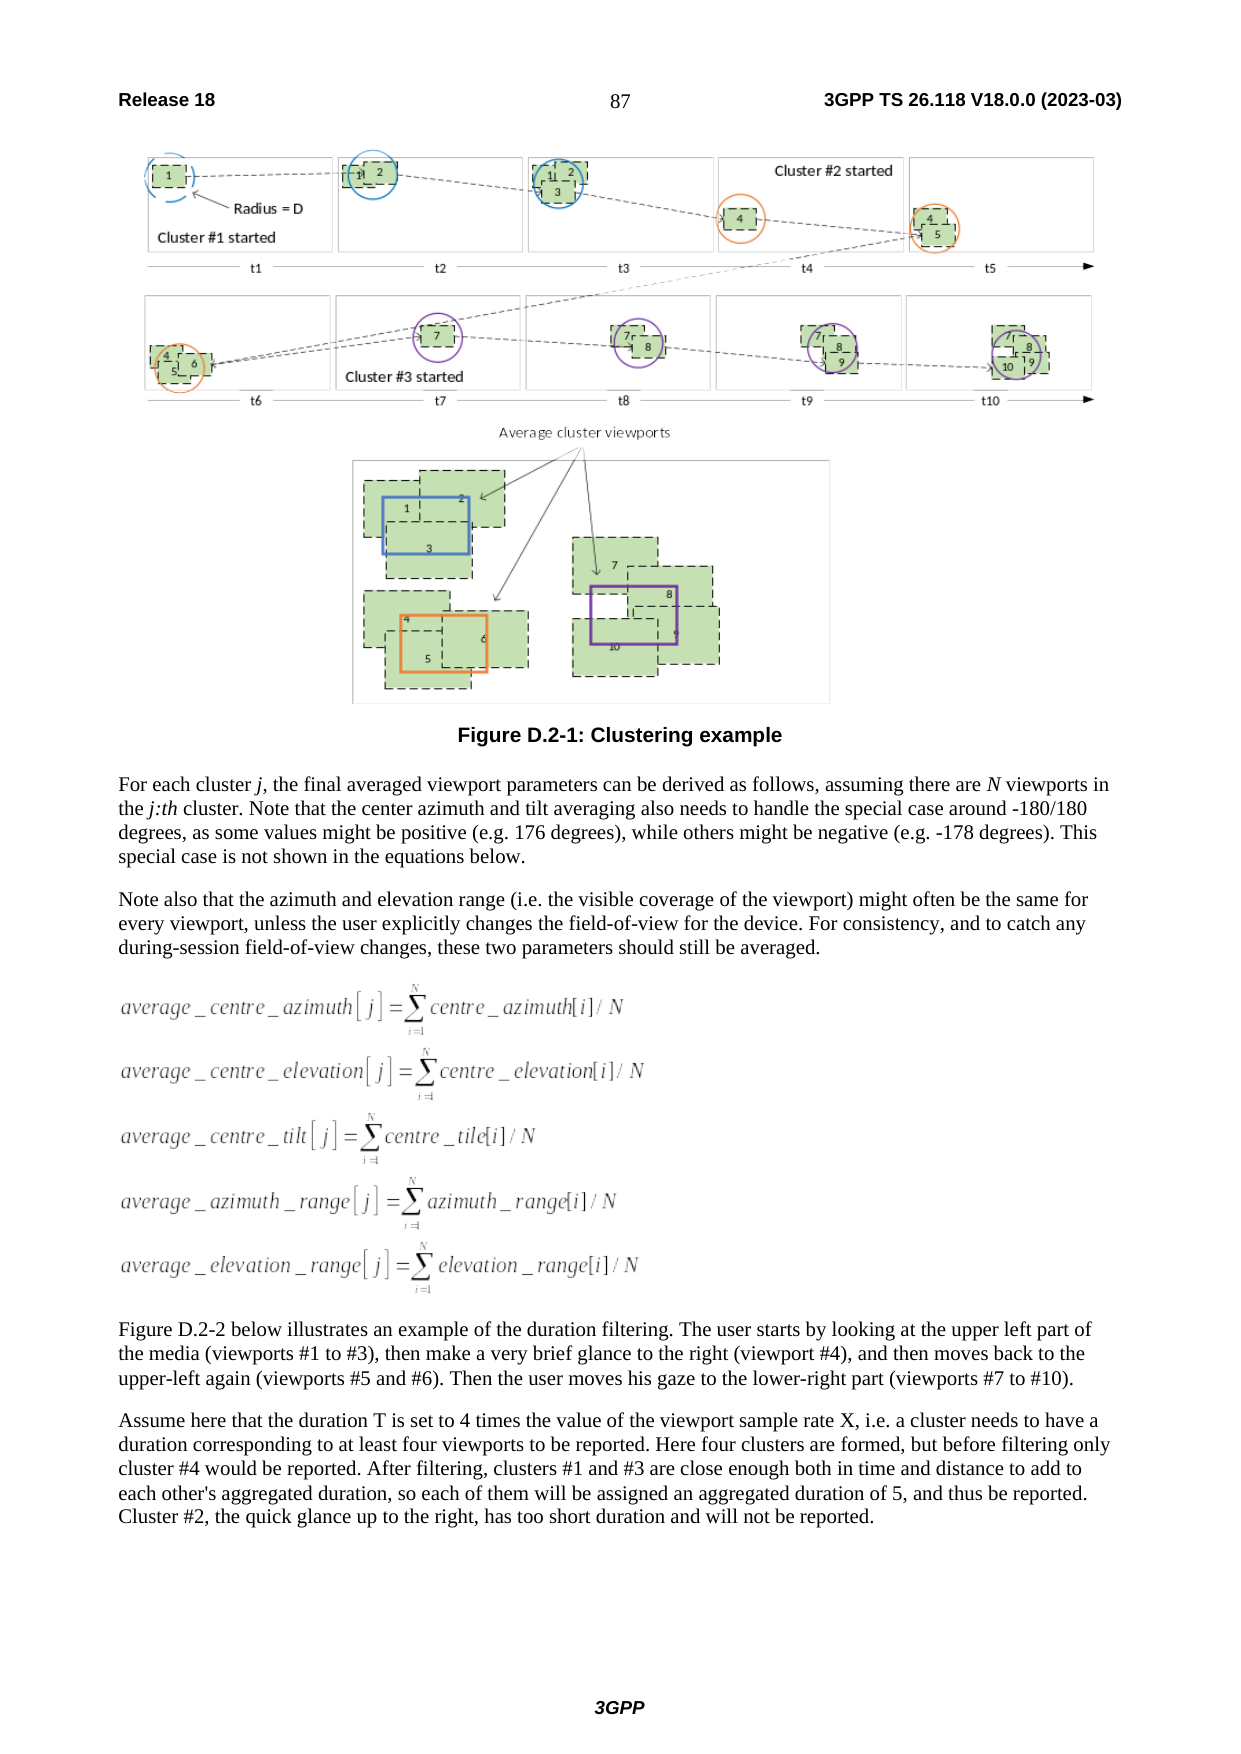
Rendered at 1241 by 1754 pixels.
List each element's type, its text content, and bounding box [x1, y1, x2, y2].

text Note also that the azimuth and elevation range (i.e. the visible coverage of the viewport) might often be the same for every viewport, unless the user explicitly changes the field-of-view for the device. For consistency, and to catch any during-session field-of-view changes, these two parameters should still be averaged. [118, 887, 1122, 959]
text For each cluster j, the final averaged viewport parameters can be derived as follows, assuming there are N viewports in the j:th cluster. Note that the center azimuth and tilt averaging also needs to handle the special case around -180/180 degrees, as some values might be positive (e.g. 176 degrees), while others might be negative (e.g. -178 degrees). This special case is not shown in the equations below. [118, 772, 1122, 868]
text Figure D.2-2 below illustrates an example of the duration filtering. The user starts by looking at the upper left part of the media (viewports #1 to #3), then make a very brief glance to the right (viewport #4), and then moves back to the upper-left again (viewports #5 and #6). Then the user moves his gaze to the lower-right part (viewports #7 to #10). [118, 1317, 1122, 1389]
text Figure D.2-1: Clustering example [118, 723, 1122, 747]
text Assume here that the duration T is set to 4 times the value of the viewport sample rate X, i.e. a cluster needs to have a duration corresponding to at least four viewports to be reported. Here four clusters are formed, but before filtering only cluster #4 would be reported. After filtering, clusters #1 and #3 are close enough both in time and distance to add to each other's aggregated duration, so each of them will be assigned an aggregated duration of 5, and thus be reported. Cluster #2, the quick glance up to the right, has too short duration and will not be reported. [118, 1408, 1122, 1528]
